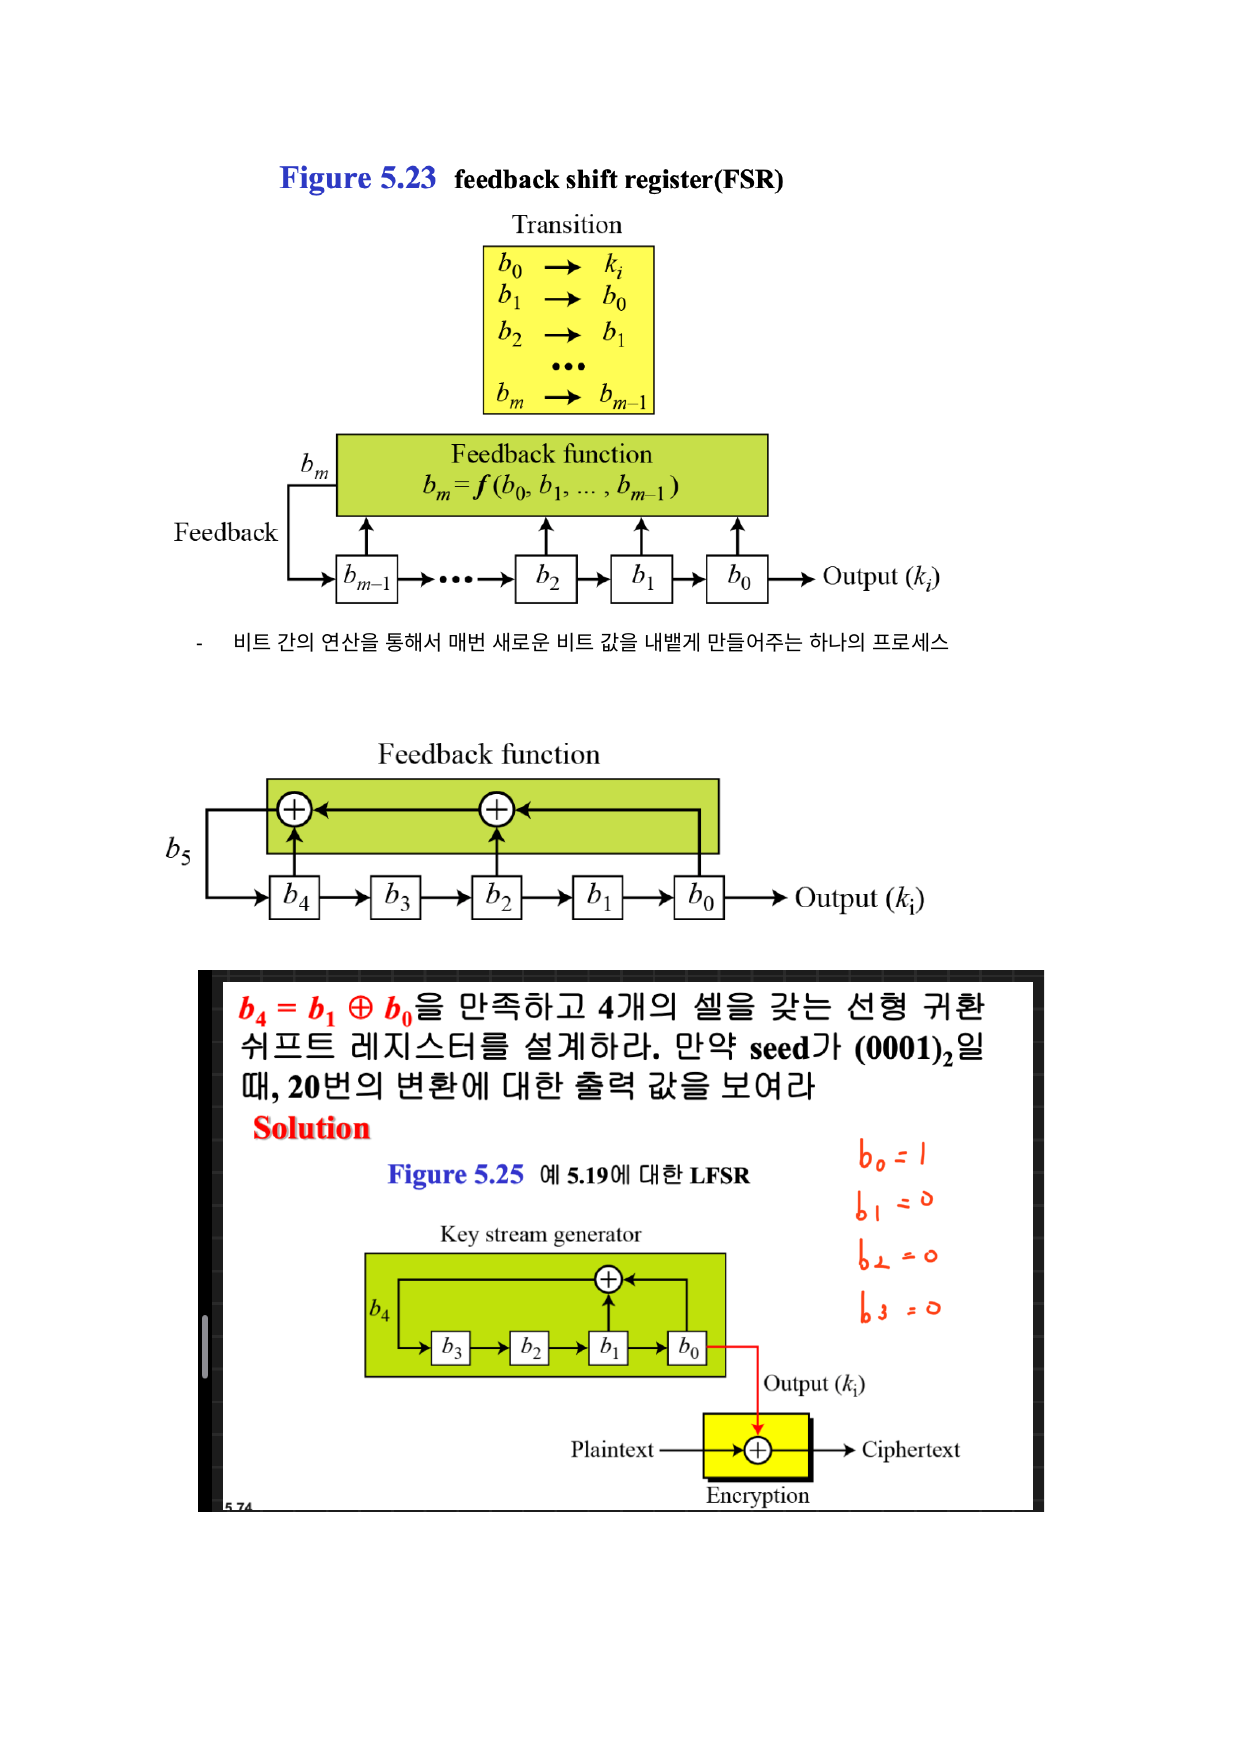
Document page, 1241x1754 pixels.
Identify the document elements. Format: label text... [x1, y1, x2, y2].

picture [150, 150, 978, 626]
list 비트 간의 연산을 통해서 매번 새로운 비트 값을 내뱉게 만들어주는 하나의 프로세스 [196, 626, 1090, 656]
picture [150, 684, 1045, 1512]
